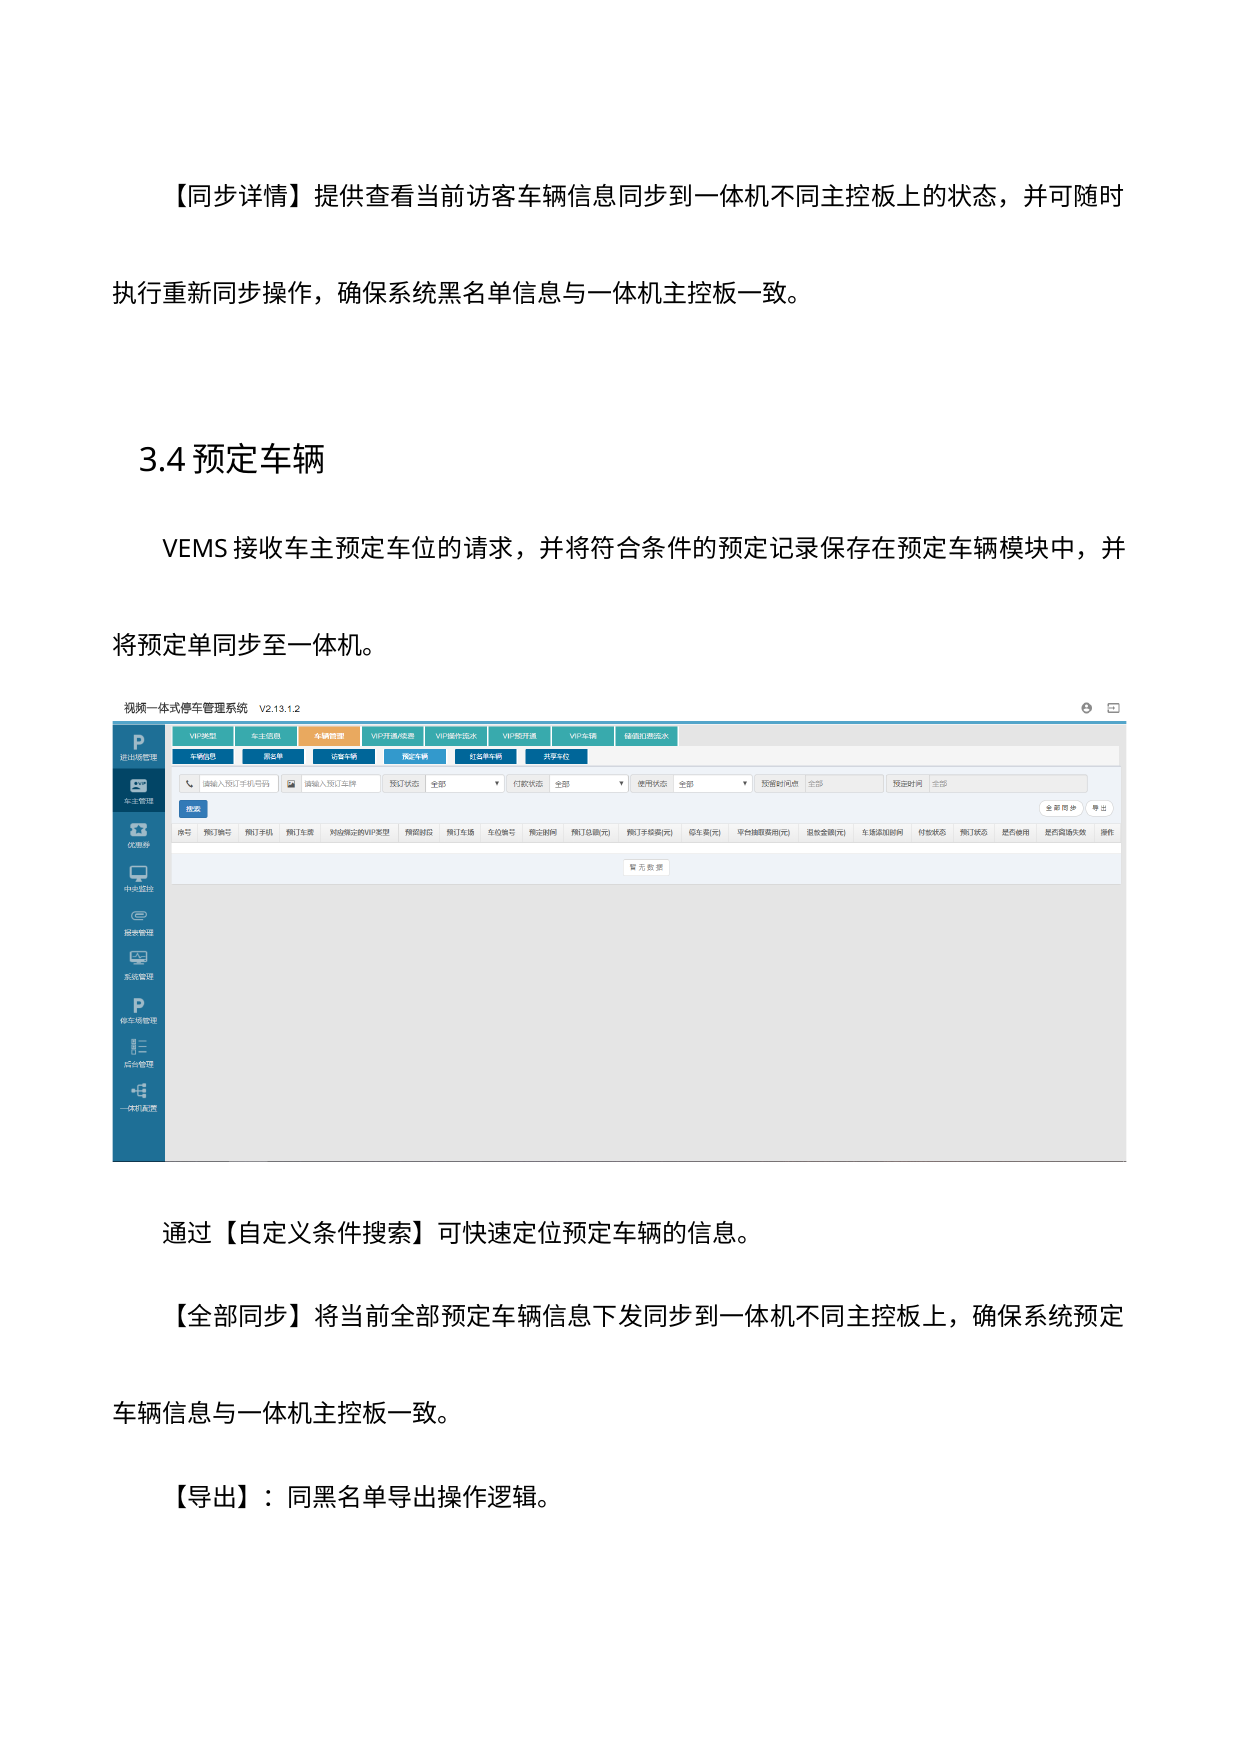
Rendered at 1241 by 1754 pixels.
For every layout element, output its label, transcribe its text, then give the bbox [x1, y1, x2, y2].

list 【导出】：同黑名单导出操作逻辑。 [112, 1463, 1128, 1528]
list 通过【自定义条件搜索】可快速定位预定车辆的信息。 [112, 1199, 1128, 1264]
list 3.4预定车辆 [112, 424, 1128, 489]
list VEMS接收车主预定车位的请求，并将符合条件的预定记录保存在预定车辆模块中，并将预定单同步至一体机。 [112, 514, 1128, 676]
picture [131, 780, 146, 792]
list 【同步详情】提供查看当前访客车辆信息同步到一体机不同主控板上的状态，并可随时执行重新同步操作，确保系统黑名单信息与一体机主控板一致。 [112, 162, 1128, 324]
picture [112, 694, 1127, 1162]
list 【全部同步】将当前全部预定车辆信息下发同步到一体机不同主控板上，确保系统预定车辆信息与一体机主控板一致。 [112, 1282, 1128, 1444]
